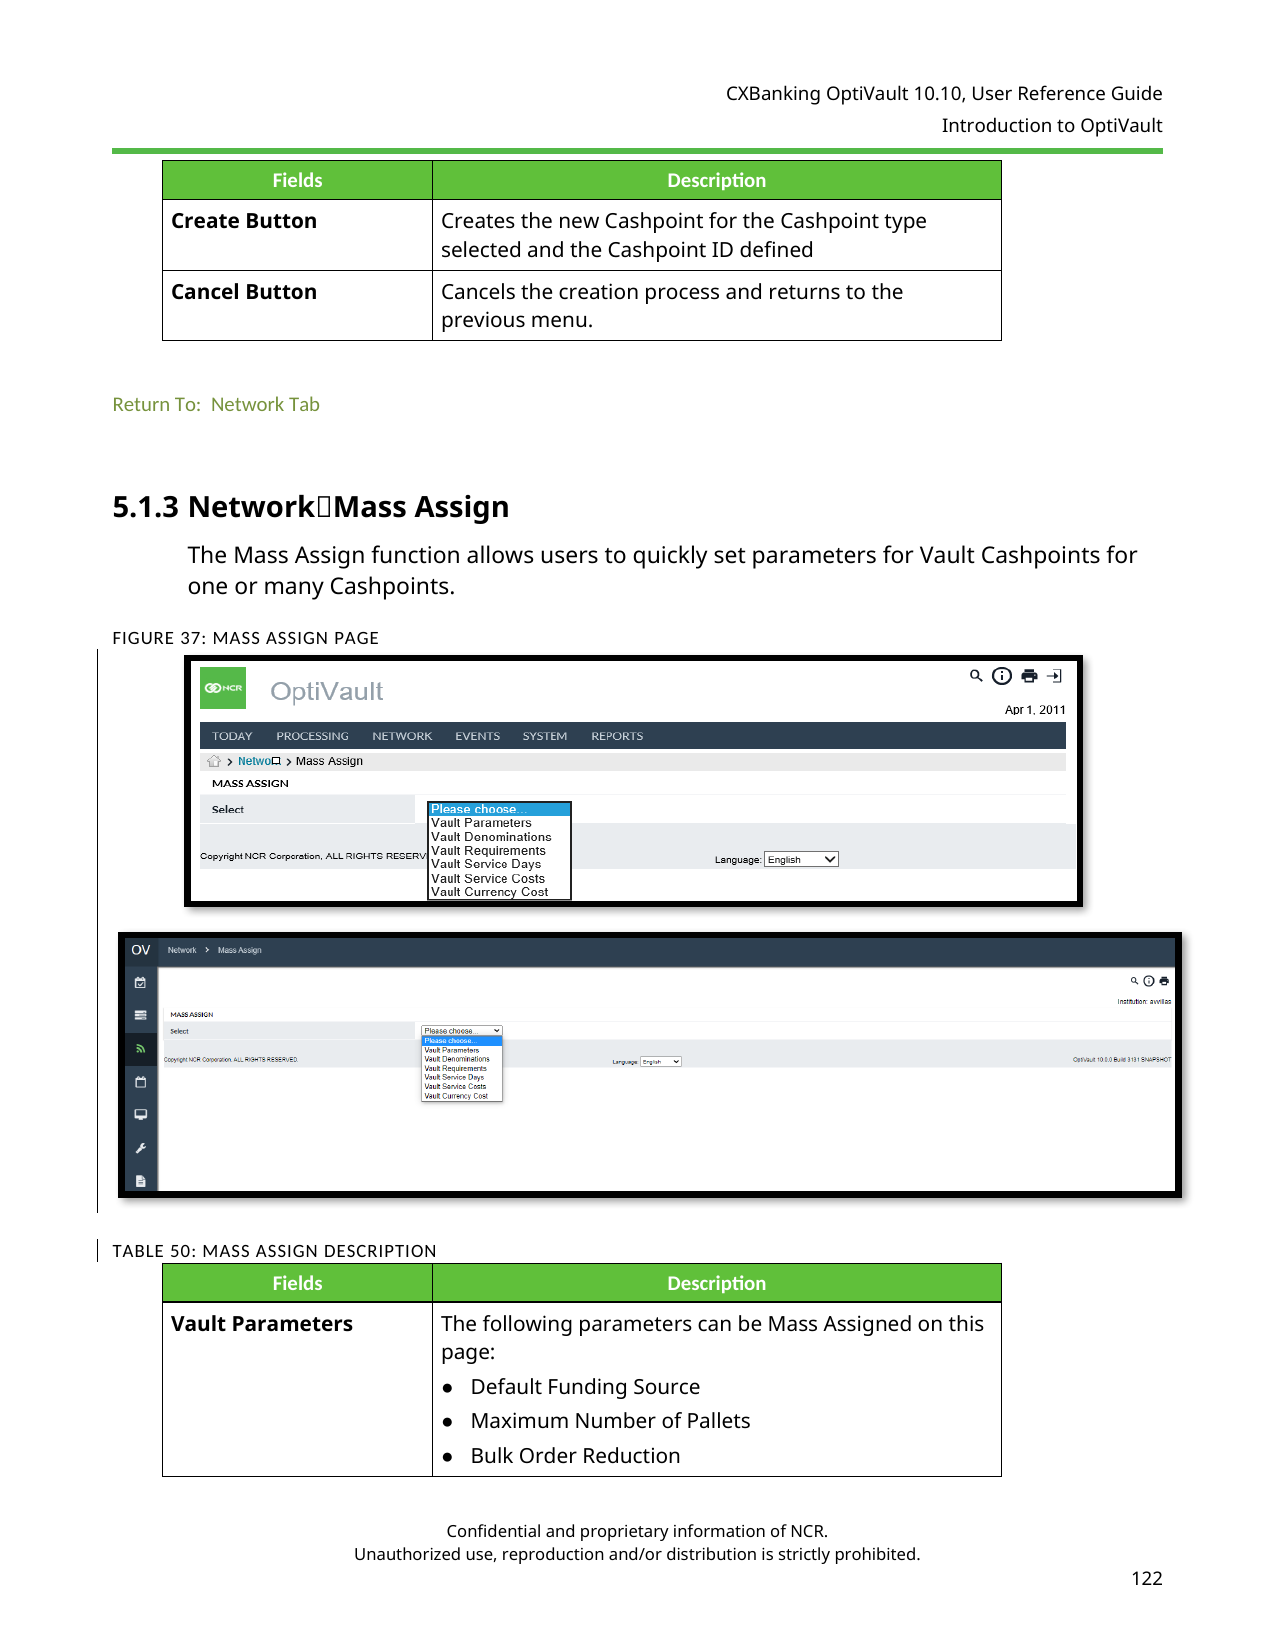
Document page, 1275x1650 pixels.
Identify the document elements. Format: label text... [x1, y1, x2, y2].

table_header Description [433, 1264, 1001, 1301]
table_header Fields [163, 1264, 432, 1301]
table_cell Cancels the creation process and returns to the previous menu. [433, 271, 1001, 340]
table_cell Vault Parameters [163, 1303, 432, 1476]
text The Mass Assign function allows users to quickly set parameters for Vault Cashpoints for one or many Cashpoints. [187, 538, 1163, 601]
text Return To: Network Tab [112, 391, 1163, 417]
subtitle NetworkMass Assign [112, 486, 1163, 526]
table_header Description [433, 161, 1001, 199]
picture [125, 938, 1175, 1191]
table_cell Creates the new Cashpoint for the Cashpoint type selected and the Cashpoint ID defined [433, 200, 1001, 270]
table_header Fields [163, 161, 432, 199]
table_cell Create Button [163, 200, 432, 270]
picture [191, 661, 1077, 901]
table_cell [433, 1303, 1001, 1476]
table_cell Cancel Button [163, 271, 432, 340]
